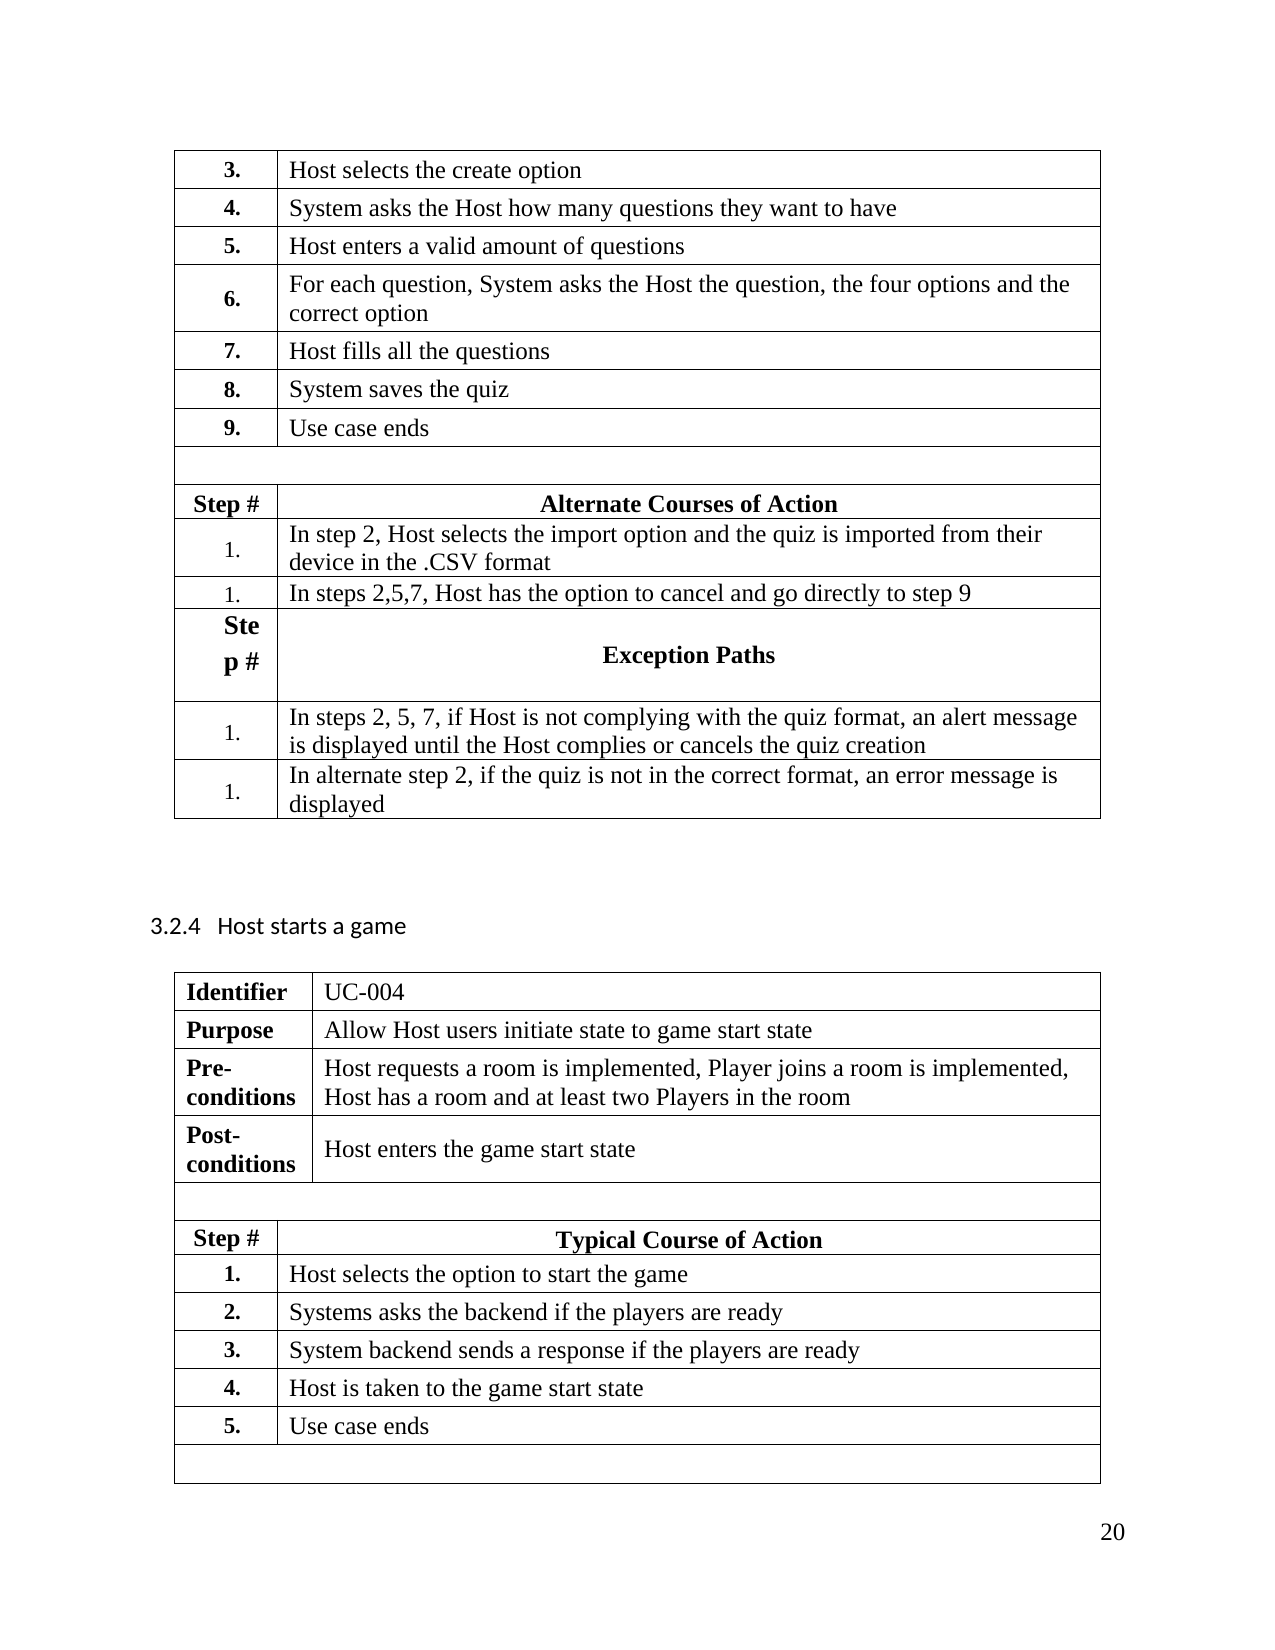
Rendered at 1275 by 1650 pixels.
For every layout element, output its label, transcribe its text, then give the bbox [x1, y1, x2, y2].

table_cell Step # [175, 1221, 277, 1254]
table_cell [175, 1445, 1100, 1482]
table_cell System saves the quiz [278, 370, 1100, 407]
table_cell [175, 577, 277, 608]
table_cell In steps 2, 5, 7, if Host is not complying with the quiz format, an alert message is displayed until the Host complies or cancels the quiz creation [278, 702, 1100, 759]
table_cell Allow Host users initiate state to game start state [313, 1011, 1100, 1048]
table_cell [175, 1255, 277, 1292]
table_cell Host selects the option to start the game [278, 1255, 1100, 1292]
table_cell Typical Course of Action [278, 1221, 1100, 1254]
table_cell Host selects the create option [278, 151, 1100, 188]
table_cell [175, 332, 277, 369]
table_cell Host is taken to the game start state [278, 1369, 1100, 1406]
table_cell System backend sends a response if the players are ready [278, 1331, 1100, 1368]
table_cell Step # [175, 485, 277, 518]
table_cell In step 2, Host selects the import option and the quiz is imported from their device in the .CSV format [278, 519, 1100, 576]
table_cell Host enters a valid amount of questions [278, 227, 1100, 264]
table_cell Post-conditions [175, 1116, 312, 1182]
table_cell Pre-conditions [175, 1049, 312, 1115]
table_cell Host requests a room is implemented, Player joins a room is implemented, Host has a room and at least two Players in the room [313, 1049, 1100, 1115]
table_cell Host fills all the questions [278, 332, 1100, 369]
table_cell [175, 265, 277, 331]
table_cell [175, 1293, 277, 1330]
table_cell [175, 370, 277, 407]
table_cell In alternate step 2, if the quiz is not in the correct format, an error message is displayed [278, 760, 1100, 818]
table_cell [175, 760, 277, 818]
table_cell [175, 1407, 277, 1444]
text 3.2.4 Host starts a game [150, 911, 1125, 941]
table_cell Host enters the game start state [313, 1116, 1100, 1182]
table_cell [175, 151, 277, 188]
table_cell Step # [175, 609, 277, 701]
table_cell Use case ends [278, 409, 1100, 446]
table_header Identifier [175, 973, 312, 1010]
table_cell [175, 702, 277, 759]
table_cell Systems asks the backend if the players are ready [278, 1293, 1100, 1330]
table_cell [175, 409, 277, 446]
table_header UC-004 [313, 973, 1100, 1010]
table_cell [175, 447, 1100, 484]
table_cell Use case ends [278, 1407, 1100, 1444]
table_cell System asks the Host how many questions they want to have [278, 189, 1100, 226]
table_cell [175, 519, 277, 576]
table_cell [175, 227, 277, 264]
table_cell For each question, System asks the Host the question, the four options and the correct option [278, 265, 1100, 331]
table_cell Alternate Courses of Action [278, 485, 1100, 518]
table_cell [175, 1331, 277, 1368]
table_cell [175, 1369, 277, 1406]
table_cell [175, 1183, 1100, 1220]
table_cell Exception Paths [278, 609, 1100, 701]
table_cell [175, 189, 277, 226]
table_cell Purpose [175, 1011, 312, 1048]
table_cell In steps 2,5,7, Host has the option to cancel and go directly to step 9 [278, 577, 1100, 608]
